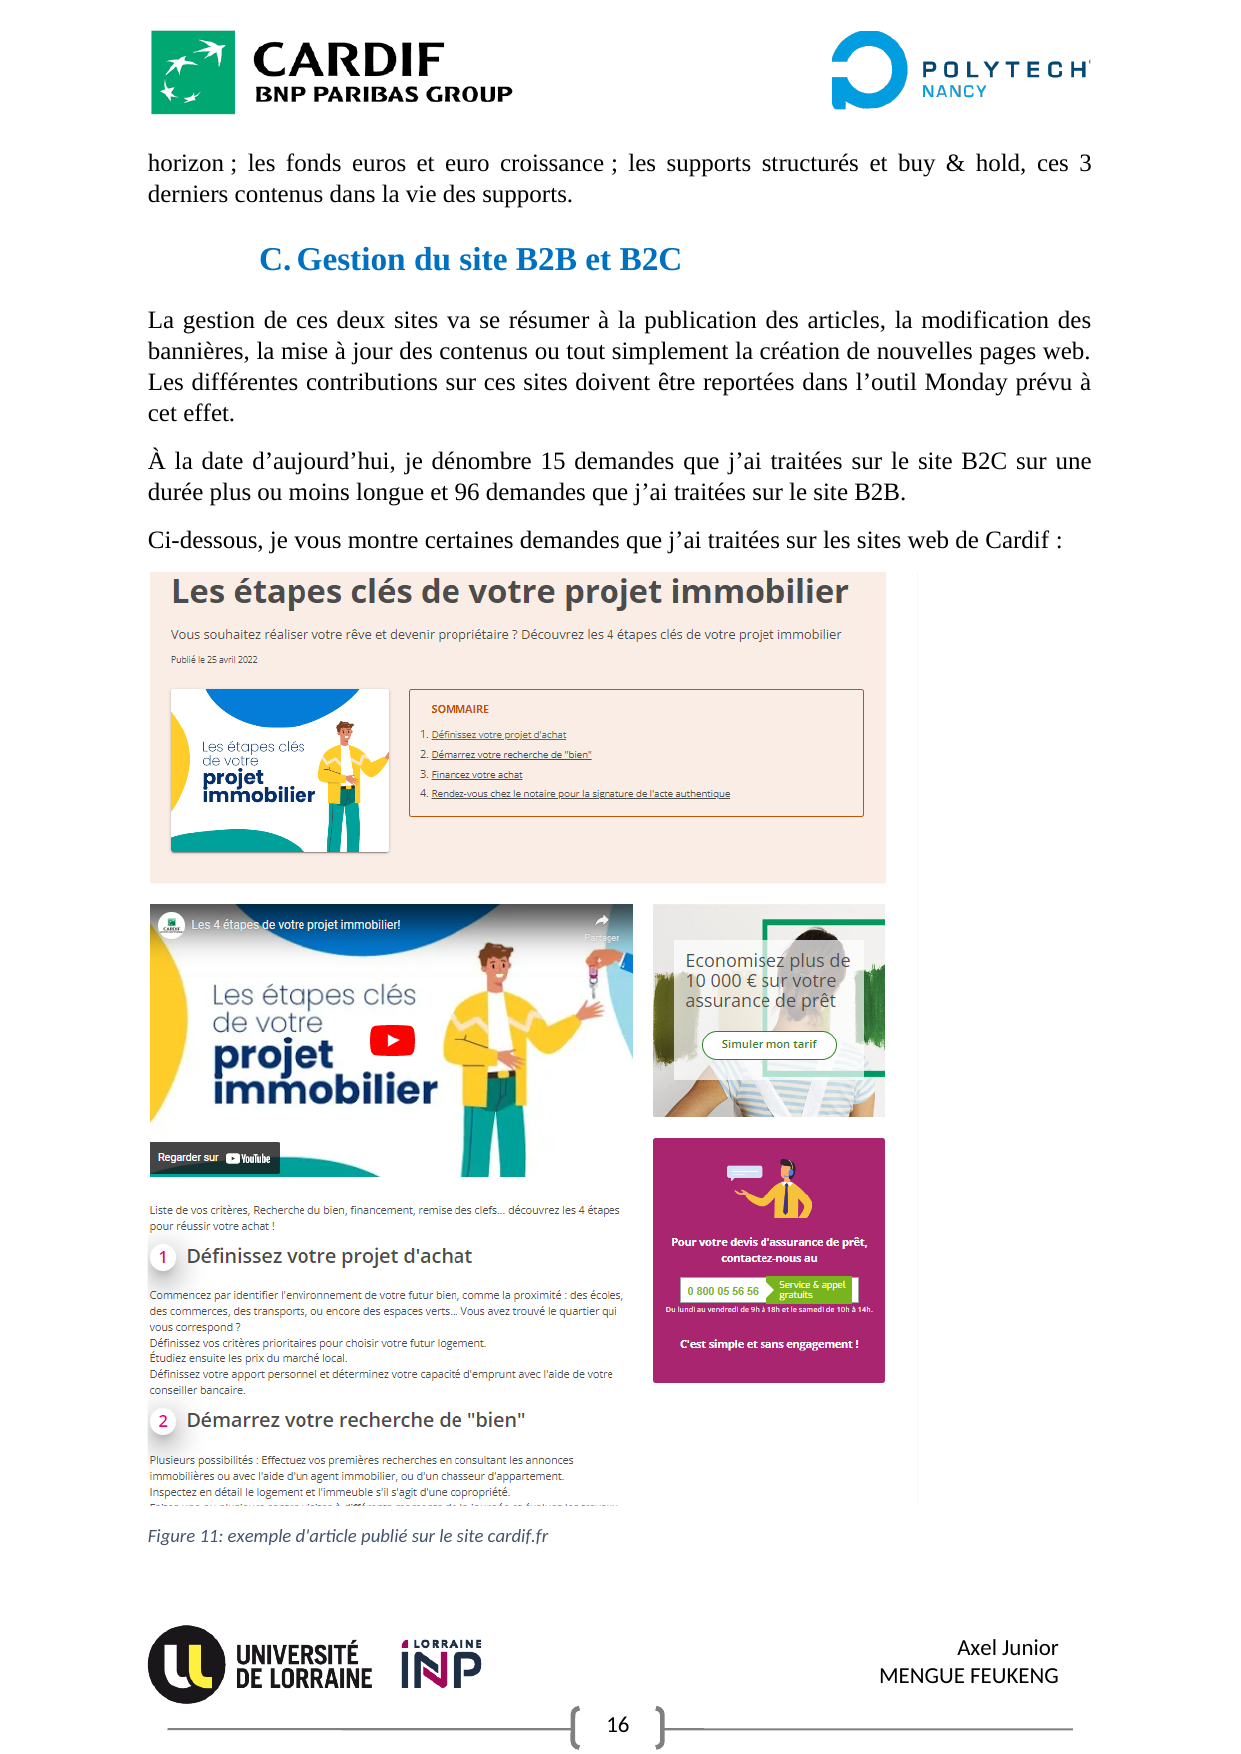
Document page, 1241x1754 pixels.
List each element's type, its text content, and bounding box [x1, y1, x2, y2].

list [148, 148, 1093, 207]
picture [831, 31, 856, 57]
subtitle Gestion du site B2B et B2C [259, 239, 1093, 277]
text La gestion de ces deux sites va se résumer à la publication des articles, la modification des bannières, la mise à jour des contenus ou tout simplement la création de nouvelles pages web. Les différentes contributions sur ces sites doivent être reportées dans l’outil Monday prévu à cet effet. [148, 305, 1093, 427]
picture [147, 572, 918, 1506]
picture [831, 47, 891, 93]
picture [846, 103, 860, 109]
picture [882, 31, 1091, 108]
picture [147, 26, 514, 117]
picture [147, 1625, 482, 1704]
text Ci-dessous, je vous montre certaines demandes que j’ai traitées sur les sites web de Cardif : [148, 525, 1093, 553]
text À la date d’aujourd’hui, je dénombre 15 demandes que j’ai traitées sur le site B2C sur une durée plus ou moins longue et 96 demandes que j’ai traitées sur le site B2B. [148, 446, 1093, 506]
